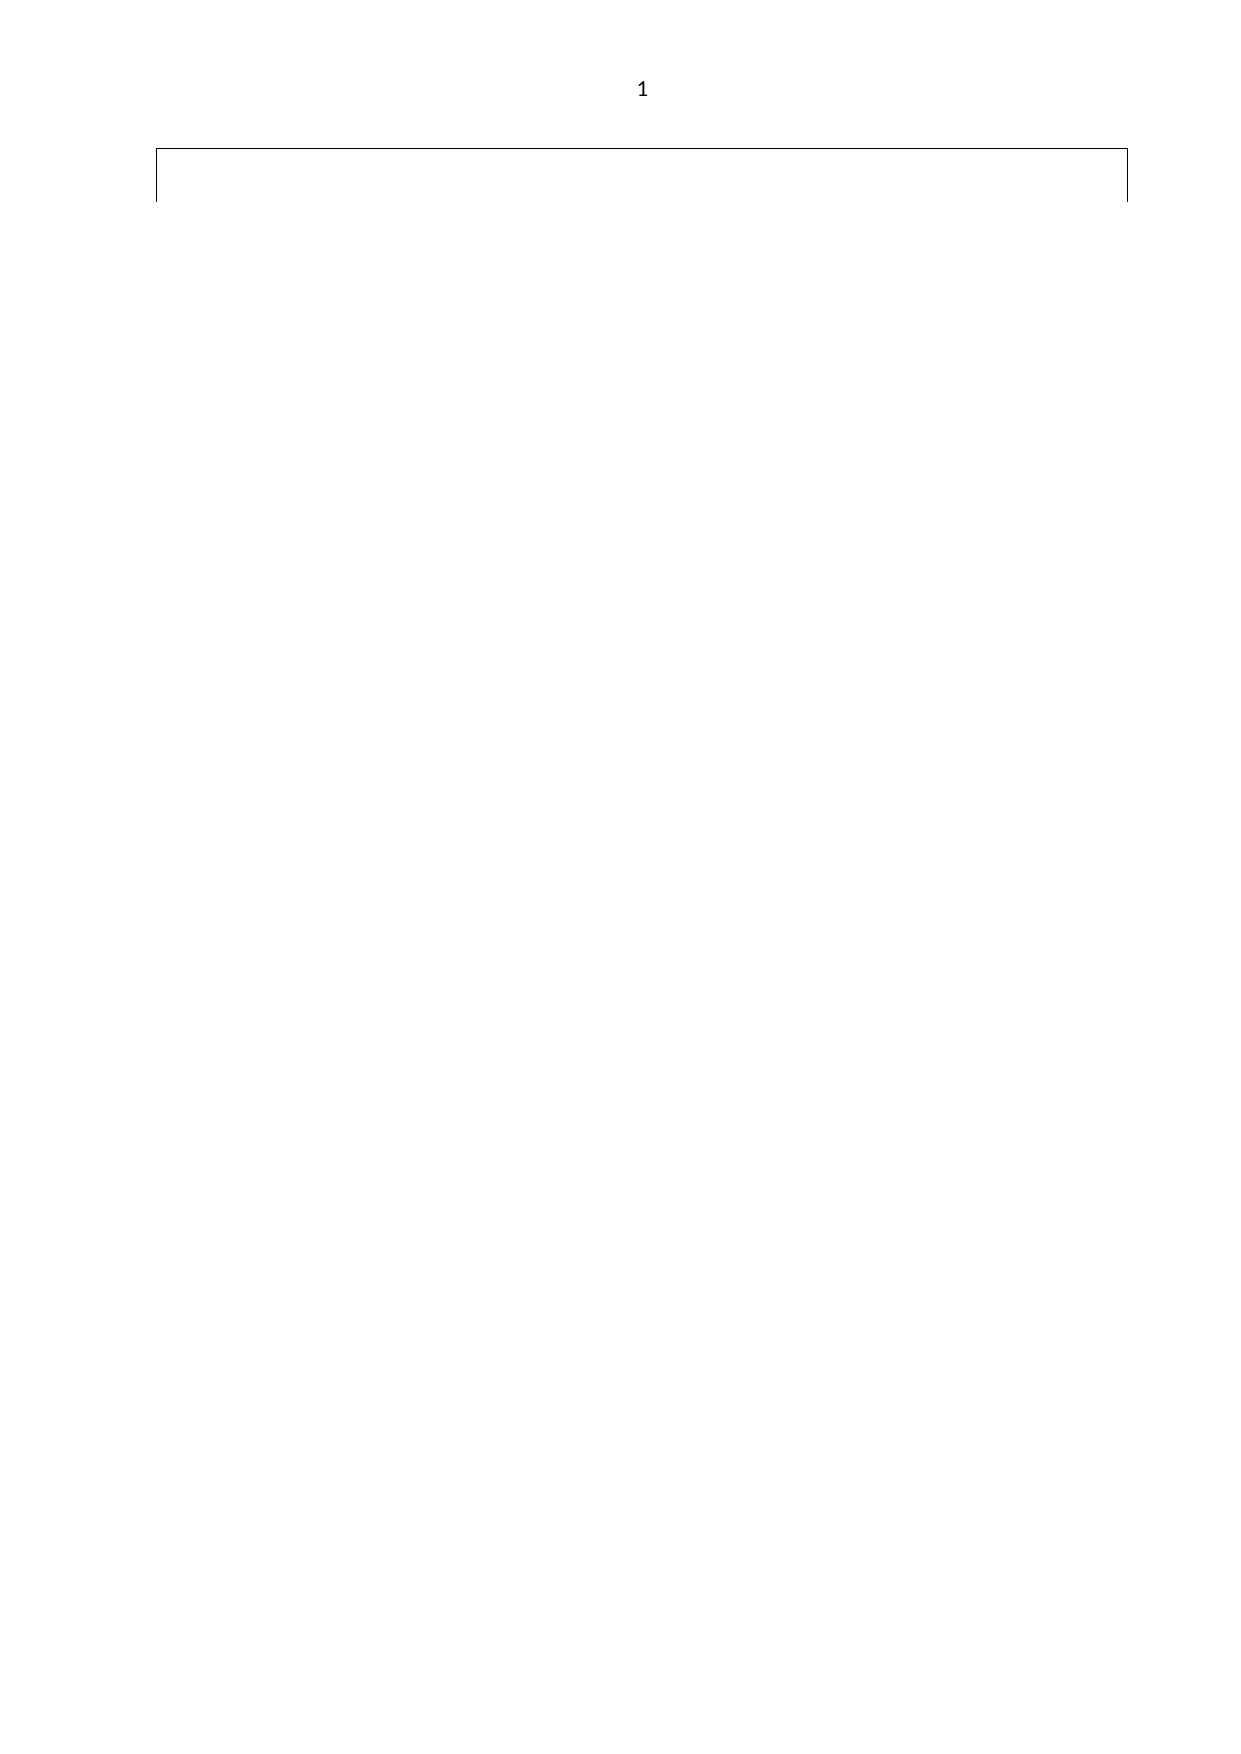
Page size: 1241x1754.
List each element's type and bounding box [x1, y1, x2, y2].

table_header [157, 149, 1127, 202]
